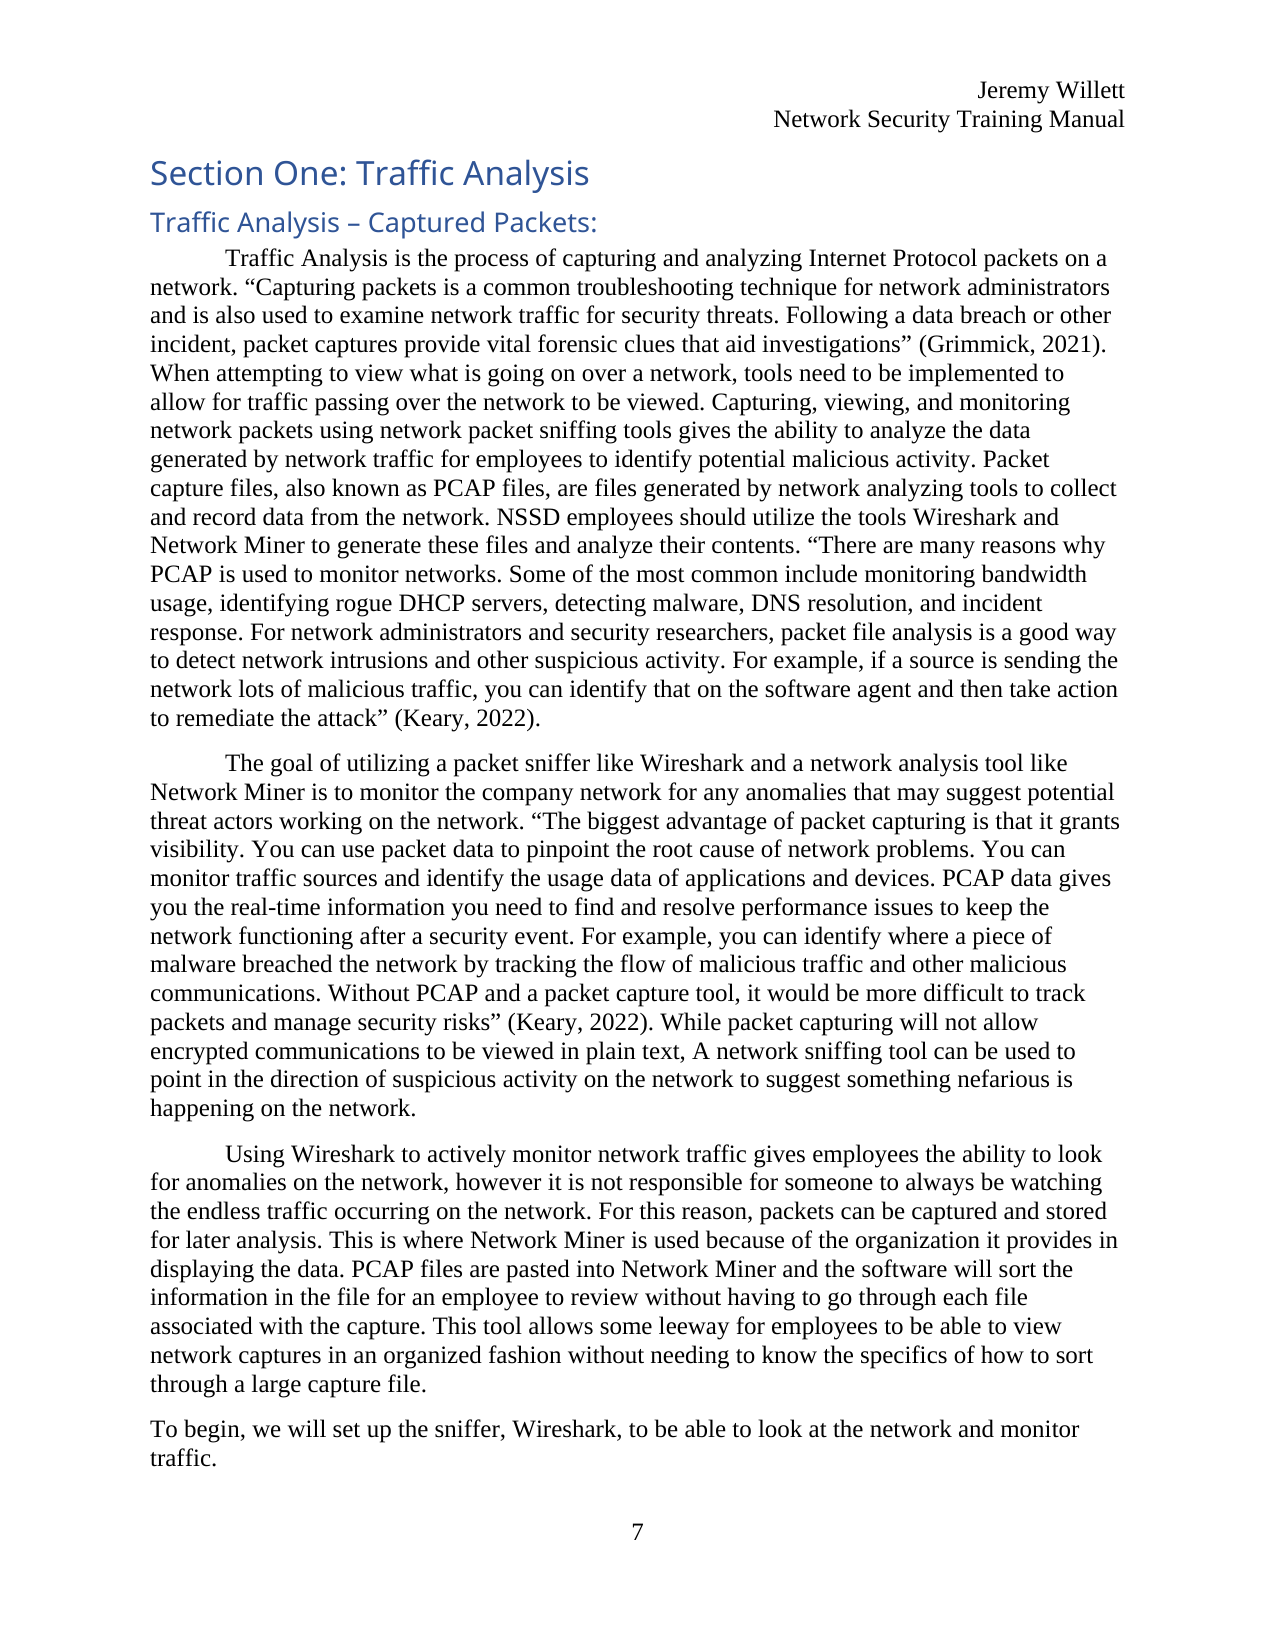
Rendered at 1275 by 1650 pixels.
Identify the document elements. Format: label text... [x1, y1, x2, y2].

text Traffic Analysis is the process of capturing and analyzing Internet Protocol packets on a network. “Capturing packets is a common troubleshooting technique for network administrators and is also used to examine network traffic for security threats. Following a data breach or other incident, packet captures provide vital forensic clues that aid investigations” . When attempting to view what is going on over a network, tools need to be implemented to allow for traffic passing over the network to be viewed. Capturing, viewing, and monitoring network packets using network packet sniffing tools gives the ability to analyze the data generated by network traffic for employees to identify potential malicious activity. Packet capture files, also known as PCAP files, are files generated by network analyzing tools to collect and record data from the network. NSSD employees should utilize the tools Wireshark and Network Miner to generate these files and analyze their contents. “There are many reasons why PCAP is used to monitor networks. Some of the most common include monitoring bandwidth usage, identifying rogue DHCP servers, detecting malware, DNS resolution, and incident response. For network administrators and security researchers, packet file analysis is a good way to detect network intrusions and other suspicious activity. For example, if a source is sending the network lots of malicious traffic, you can identify that on the software agent and then take action to remediate the attack” . [150, 243, 1125, 732]
text Using Wireshark to actively monitor network traffic gives employees the ability to look for anomalies on the network, however it is not responsible for someone to always be watching the endless traffic occurring on the network. For this reason, packets can be captured and stored for later analysis. This is where Network Miner is used because of the organization it provides in displaying the data. PCAP files are pasted into Network Miner and the software will sort the information in the file for an employee to review without having to go through each file associated with the capture. This tool allows some leeway for employees to be able to view network captures in an organized fashion without needing to know the specifics of how to sort through a large capture file. [150, 1139, 1125, 1397]
subtitle Section One: Traffic Analysis [150, 150, 1125, 195]
text The goal of utilizing a packet sniffer like Wireshark and a network analysis tool like Network Miner is to monitor the company network for any anomalies that may suggest potential threat actors working on the network. “The biggest advantage of packet capturing is that it grants visibility. You can use packet data to pinpoint the root cause of network problems. You can monitor traffic sources and identify the usage data of applications and devices. PCAP data gives you the real-time information you need to find and resolve performance issues to keep the network functioning after a security event. For example, you can identify where a piece of malware breached the network by tracking the flow of malicious traffic and other malicious communications. Without PCAP and a packet capture tool, it would be more difficult to track packets and manage security risks” . While packet capturing will not allow encrypted communications to be viewed in plain text, A network sniffing tool can be used to point in the direction of suspicious activity on the network to suggest something nefarious is happening on the network. [150, 748, 1125, 1122]
subtitle Traffic Analysis – Captured Packets: [150, 203, 1125, 240]
text To begin, we will set up the sniffer, Wireshark, to be able to look at the network and monitor traffic. [150, 1414, 1125, 1472]
